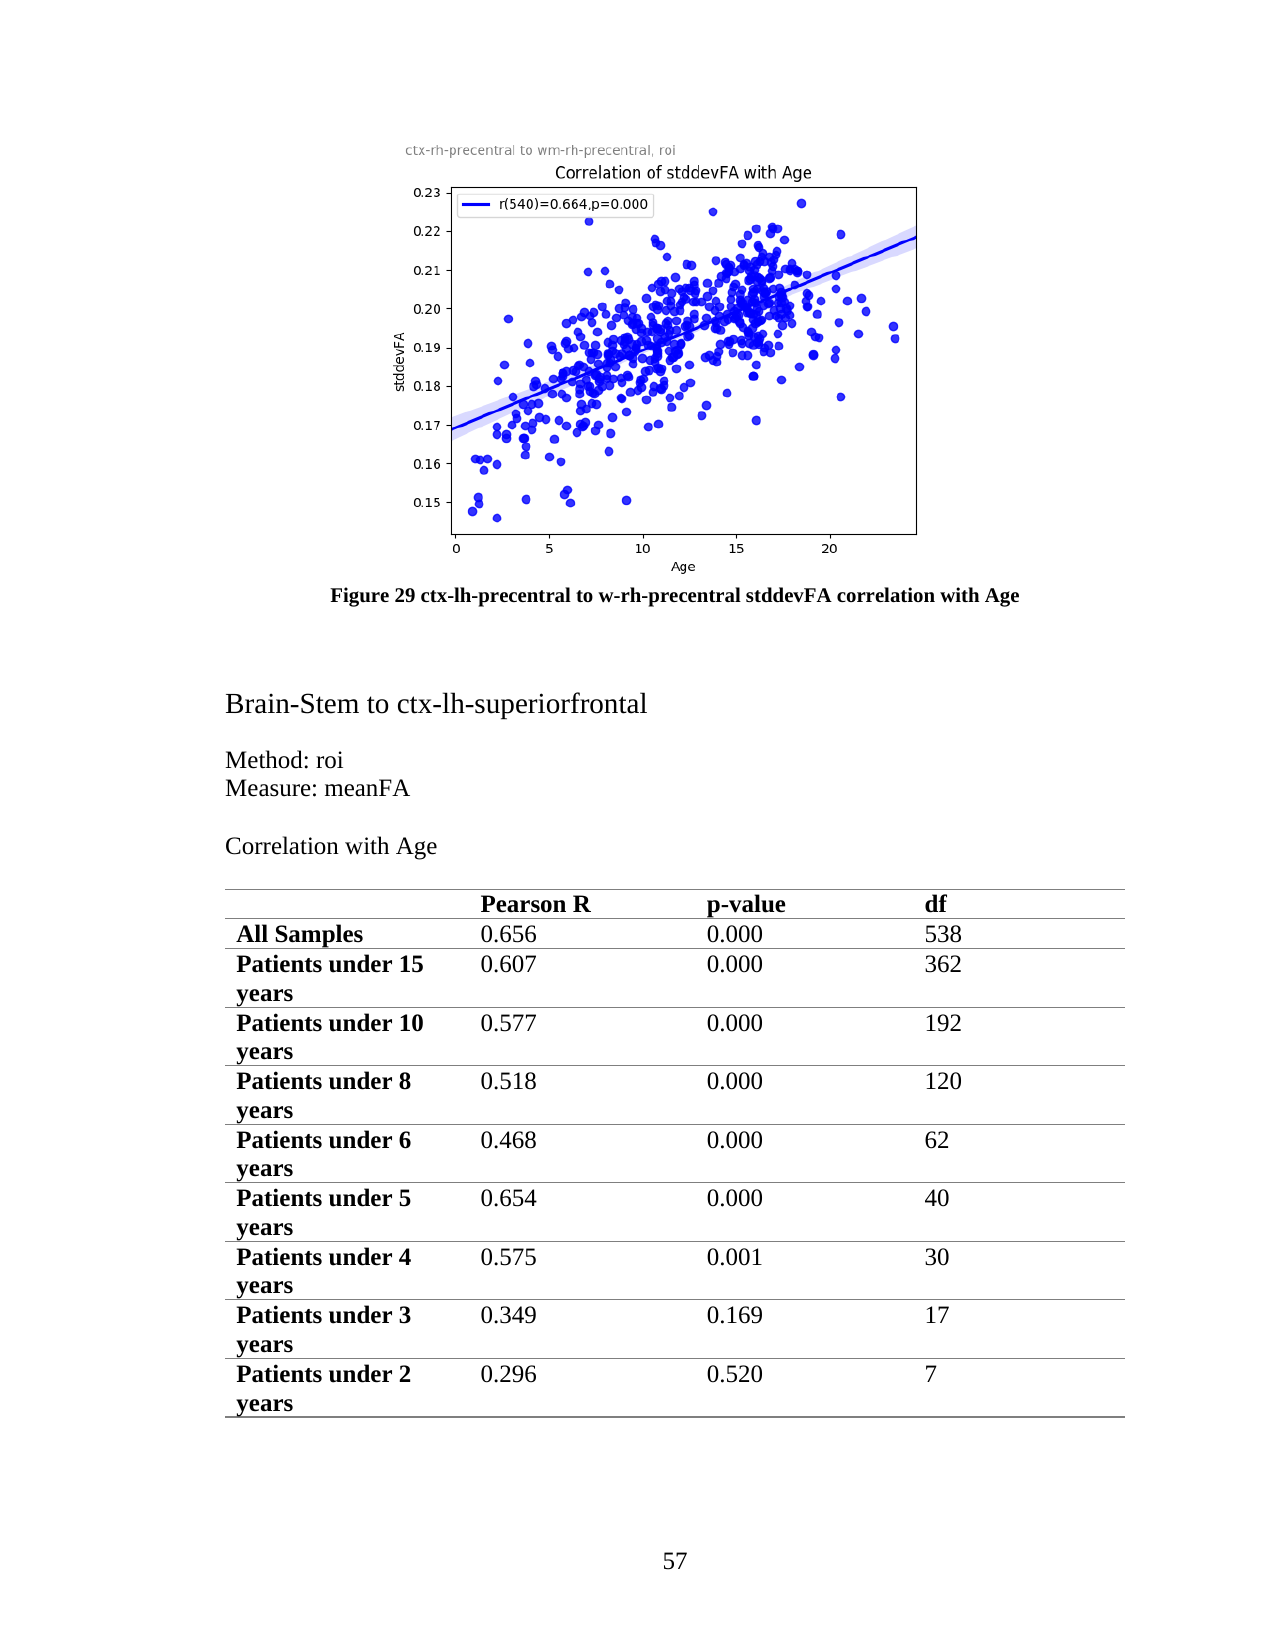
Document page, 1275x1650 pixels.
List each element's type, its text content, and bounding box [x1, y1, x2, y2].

text Method: roi [225, 745, 1125, 773]
text Figure ctx-lh-precentral to w-rh-precentral stddevFA correlation with Age [225, 583, 1125, 607]
subtitle Brain-Stem to ctx-lh-superiorfrontal [225, 686, 1125, 720]
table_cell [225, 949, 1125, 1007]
picture [375, 132, 976, 583]
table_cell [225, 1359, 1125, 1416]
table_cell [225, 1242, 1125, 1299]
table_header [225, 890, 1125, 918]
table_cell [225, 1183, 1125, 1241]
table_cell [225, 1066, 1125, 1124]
text Measure: meanFA [225, 773, 1125, 802]
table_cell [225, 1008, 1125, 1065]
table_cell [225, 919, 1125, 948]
text Correlation with Age [225, 831, 1125, 860]
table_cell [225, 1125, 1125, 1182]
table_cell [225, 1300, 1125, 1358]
